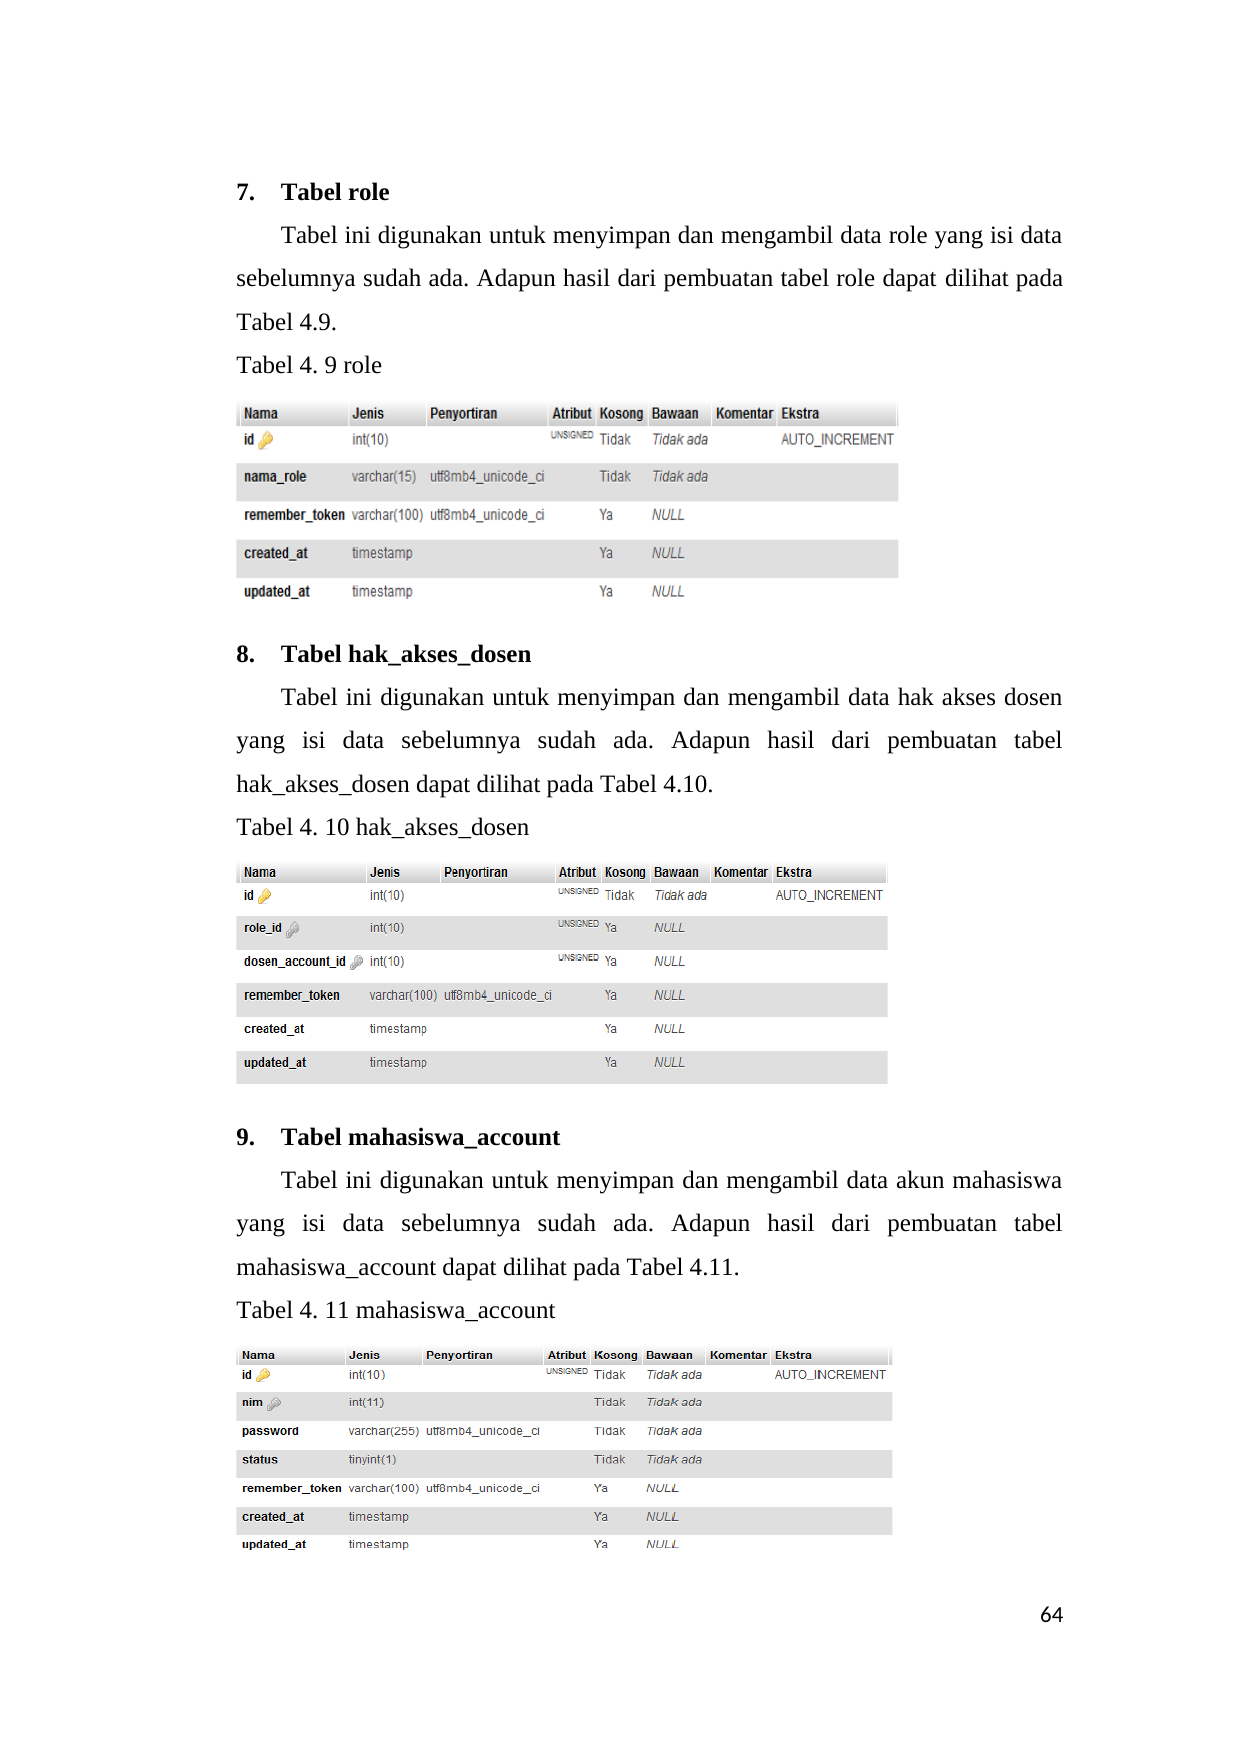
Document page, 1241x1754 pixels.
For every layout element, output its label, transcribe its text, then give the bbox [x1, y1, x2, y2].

text Tabel 4. 11 mahasiswa_account [236, 1295, 1063, 1323]
text Tabel ini digunakan untuk menyimpan dan mengambil data akun mahasiswa yang isi data sebelumnya sudah ada. Adapun hasil dari pembuatan tabel mahasiswa_account dapat dilihat pada Tabel 4.11. [236, 1165, 1063, 1280]
list Tabel mahasiswa_account [236, 1122, 1063, 1151]
text Tabel 4. 9 role [236, 350, 1063, 378]
text Tabel ini digunakan untuk menyimpan dan mengambil data hak akses dosen yang isi data sebelumnya sudah ada. Adapun hasil dari pembuatan tabel hak_akses_dosen dapat dilihat pada Tabel 4.10. [236, 682, 1063, 797]
text Tabel ini digunakan untuk menyimpan dan mengambil data role yang isi data sebelumnya sudah ada. Adapun hasil dari pembuatan tabel role dapat dilihat pada Tabel 4.9. [236, 220, 1063, 335]
list Tabel role [236, 177, 1063, 206]
list Tabel hak_akses_dosen [236, 639, 1063, 668]
picture [236, 1344, 893, 1559]
picture [236, 399, 899, 609]
text Tabel 4. 10 hak_akses_dosen [236, 812, 1063, 841]
picture [236, 861, 888, 1084]
